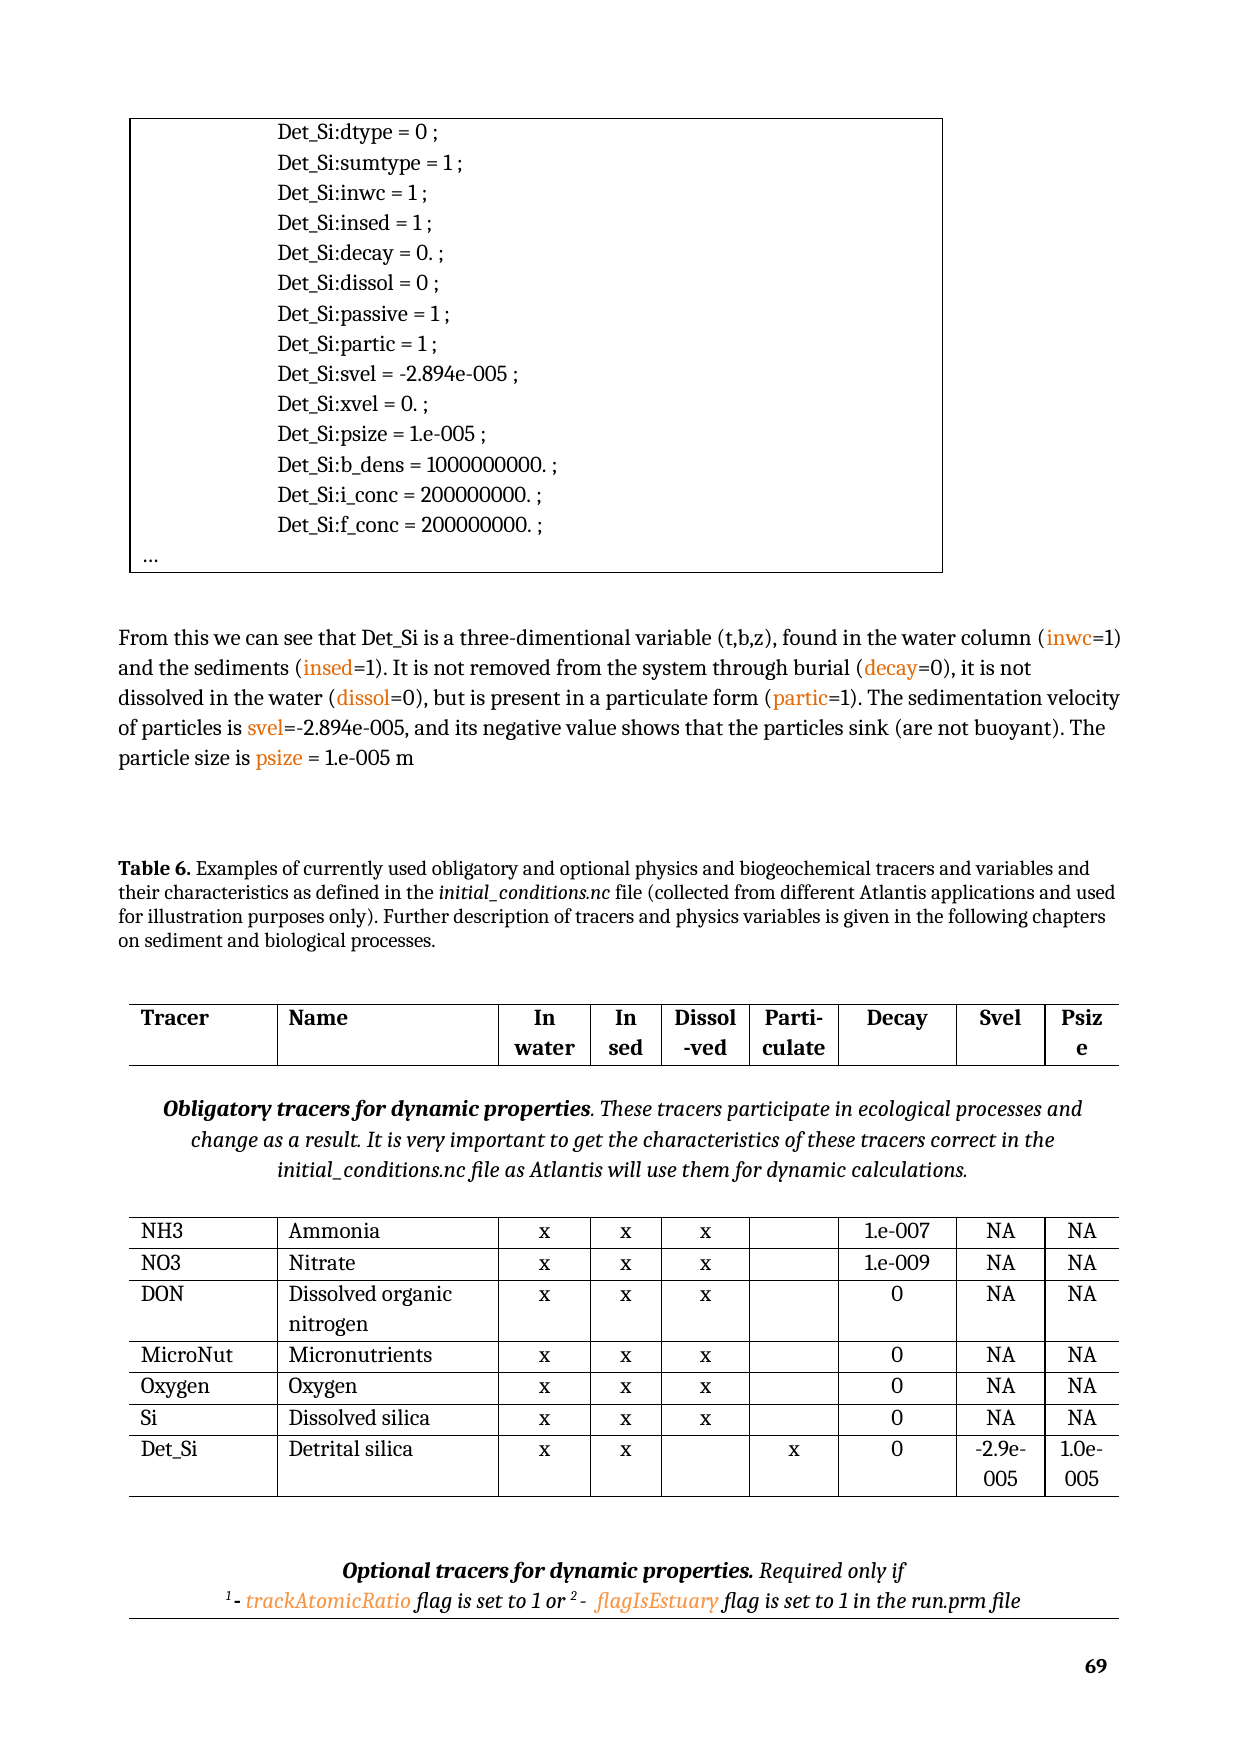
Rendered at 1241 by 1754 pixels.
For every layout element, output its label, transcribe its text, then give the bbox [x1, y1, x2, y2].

table_cell x [499, 1281, 590, 1341]
table_cell NA [1046, 1218, 1119, 1248]
table_header In water [499, 1005, 590, 1065]
table_cell 0 [839, 1342, 956, 1372]
table_cell 1.e-009 [839, 1249, 956, 1279]
table_cell x [662, 1249, 749, 1279]
table_cell [750, 1342, 838, 1372]
table_cell NH3 [129, 1218, 277, 1248]
table_cell x [662, 1218, 749, 1248]
table_cell x [662, 1281, 749, 1341]
table_cell DON [129, 1281, 277, 1341]
table_cell NA [1046, 1373, 1119, 1403]
table_cell -2.9e-005 [957, 1436, 1044, 1496]
table_header Parti-culate [750, 1005, 838, 1065]
table_cell Nitrate [278, 1249, 498, 1279]
table_cell NO3 [129, 1249, 277, 1279]
table_cell Si [129, 1405, 277, 1435]
table_cell [750, 1249, 838, 1279]
table_cell [750, 1405, 838, 1435]
table_header Decay [839, 1005, 956, 1065]
table_cell x [591, 1373, 661, 1403]
table_cell NA [957, 1249, 1044, 1279]
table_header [131, 119, 942, 572]
table_cell Ammonia [278, 1218, 498, 1248]
table_cell Micronutrients [278, 1342, 498, 1372]
table_cell x [662, 1342, 749, 1372]
table_cell NA [957, 1281, 1044, 1341]
table_cell Obligatory tracers for dynamic properties. These tracers participate in ecological processes and change as a result. It is very important to get the characteristics of these tracers correct in the initial_conditions.nc file as Atlantis will use them for dynamic calculations. [129, 1066, 1119, 1217]
table_cell x [591, 1405, 661, 1435]
table_cell 0 [839, 1405, 956, 1435]
table_cell x [591, 1218, 661, 1248]
table_header Svel [957, 1005, 1044, 1065]
table_cell x [499, 1405, 590, 1435]
table_cell x [591, 1342, 661, 1372]
table_cell NA [1046, 1405, 1119, 1435]
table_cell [129, 1497, 1119, 1618]
table_cell Detrital silica [278, 1436, 498, 1496]
table_cell NA [957, 1218, 1044, 1248]
table_cell Oxygen [278, 1373, 498, 1403]
table_cell NA [1046, 1249, 1119, 1279]
table_cell NA [957, 1405, 1044, 1435]
table_cell x [662, 1373, 749, 1403]
table_cell 0 [839, 1436, 956, 1496]
table_cell 0 [839, 1281, 956, 1341]
table_header Psize [1046, 1005, 1119, 1065]
text Table 6. Examples of currently used obligatory and optional physics and biogeochemical tracers and variables and their characteristics as defined in the initial_conditions.nc file (collected from different Atlantis applications and used for illustration purposes only). Further description of tracers and physics variables is given in the following chapters on sediment and biological processes. [118, 857, 1122, 952]
table_cell Dissolved organic nitrogen [278, 1281, 498, 1341]
table_cell [750, 1218, 838, 1248]
table_cell x [499, 1218, 590, 1248]
table_cell x [750, 1436, 838, 1496]
table_header In sed [591, 1005, 661, 1065]
table_cell x [662, 1405, 749, 1435]
table_cell 0 [839, 1373, 956, 1403]
table_cell x [591, 1281, 661, 1341]
table_cell x [499, 1342, 590, 1372]
table_cell 1.e-007 [839, 1218, 956, 1248]
table_cell NA [1046, 1281, 1119, 1341]
table_cell [750, 1281, 838, 1341]
text From this we can see that Det_Si is a three-dimentional variable (t,b,z), found in the water column (inwc=1) and the sediments (insed=1). It is not removed from the system through burial (decay=0), it is not dissolved in the water (dissol=0), but is present in a particulate form (partic=1). The sedimentation velocity of particles is svel=-2.894e-005, and its negative value shows that the particles sink (are not buoyant). The particle size is psize = 1.e-005 m [118, 624, 1122, 772]
table_cell 1.0e-005 [1046, 1436, 1119, 1496]
table_cell x [591, 1436, 661, 1496]
table_cell x [499, 1373, 590, 1403]
table_cell Dissolved silica [278, 1405, 498, 1435]
table_header Tracer [129, 1005, 277, 1065]
table_cell Det_Si [129, 1436, 277, 1496]
table_cell [750, 1373, 838, 1403]
table_cell x [591, 1249, 661, 1279]
table_cell [662, 1436, 749, 1496]
table_cell MicroNut [129, 1342, 277, 1372]
table_cell x [499, 1436, 590, 1496]
table_header Name [278, 1005, 498, 1065]
table_cell Oxygen [129, 1373, 277, 1403]
table_header Dissol-ved [662, 1005, 749, 1065]
table_cell NA [957, 1373, 1044, 1403]
table_cell NA [957, 1342, 1044, 1372]
table_cell x [499, 1249, 590, 1279]
table_cell NA [1046, 1342, 1119, 1372]
